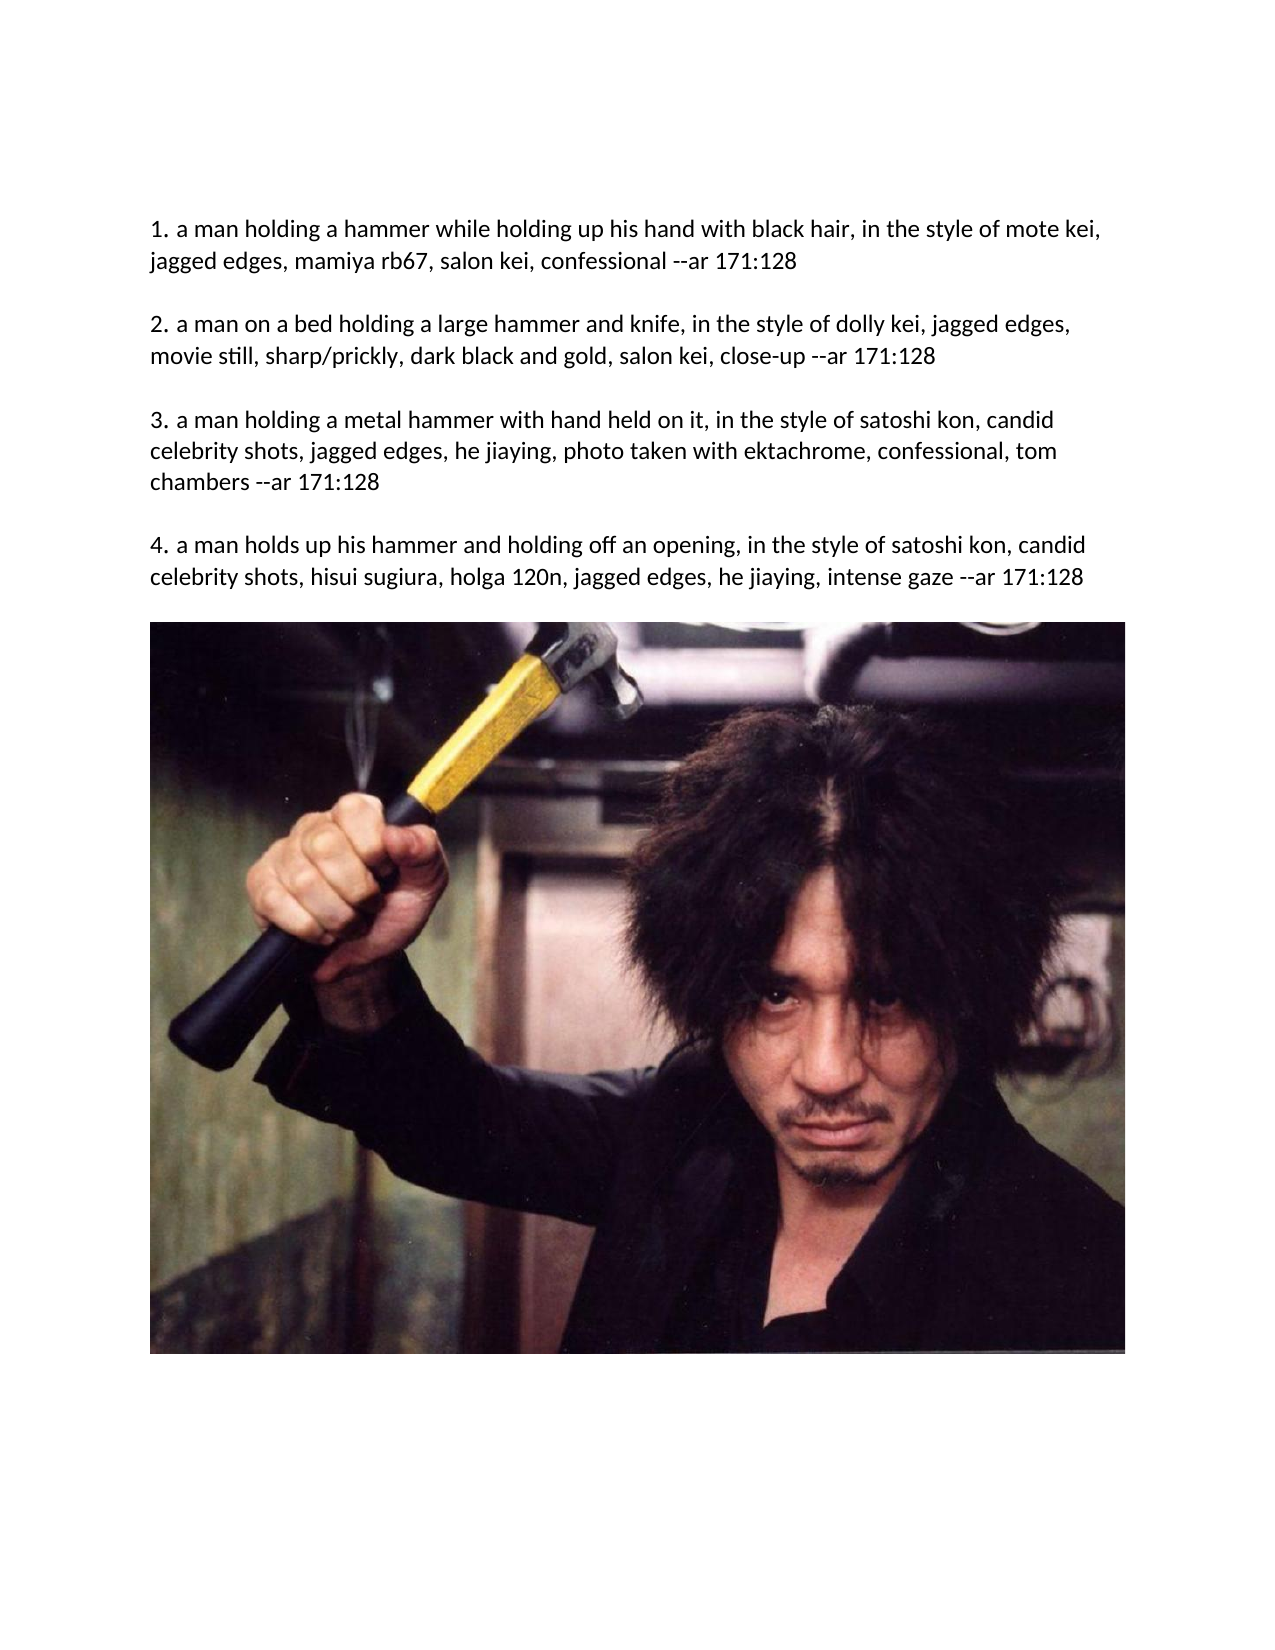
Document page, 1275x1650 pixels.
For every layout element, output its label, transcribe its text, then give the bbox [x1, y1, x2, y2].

picture [150, 622, 1125, 1354]
text 3️. a man holding a metal hammer with hand held on it, in the style of satoshi kon, candid celebrity shots, jagged edges, he jiaying, photo taken with ektachrome, confessional, tom chambers --ar 171:128 [150, 401, 1125, 496]
text 4️. a man holds up his hammer and holding off an opening, in the style of satoshi kon, candid celebrity shots, hisui sugiura, holga 120n, jagged edges, he jiaying, intense gaze --ar 171:128 [150, 527, 1125, 591]
text 2️. a man on a bed holding a large hammer and knife, in the style of dolly kei, jagged edges, movie still, sharp/prickly, dark black and gold, salon kei, close-up --ar 171:128 [150, 306, 1125, 371]
text 1️. a man holding a hammer while holding up his hand with black hair, in the style of mote kei, jagged edges, mamiya rb67, salon kei, confessional --ar 171:128 [150, 211, 1125, 276]
